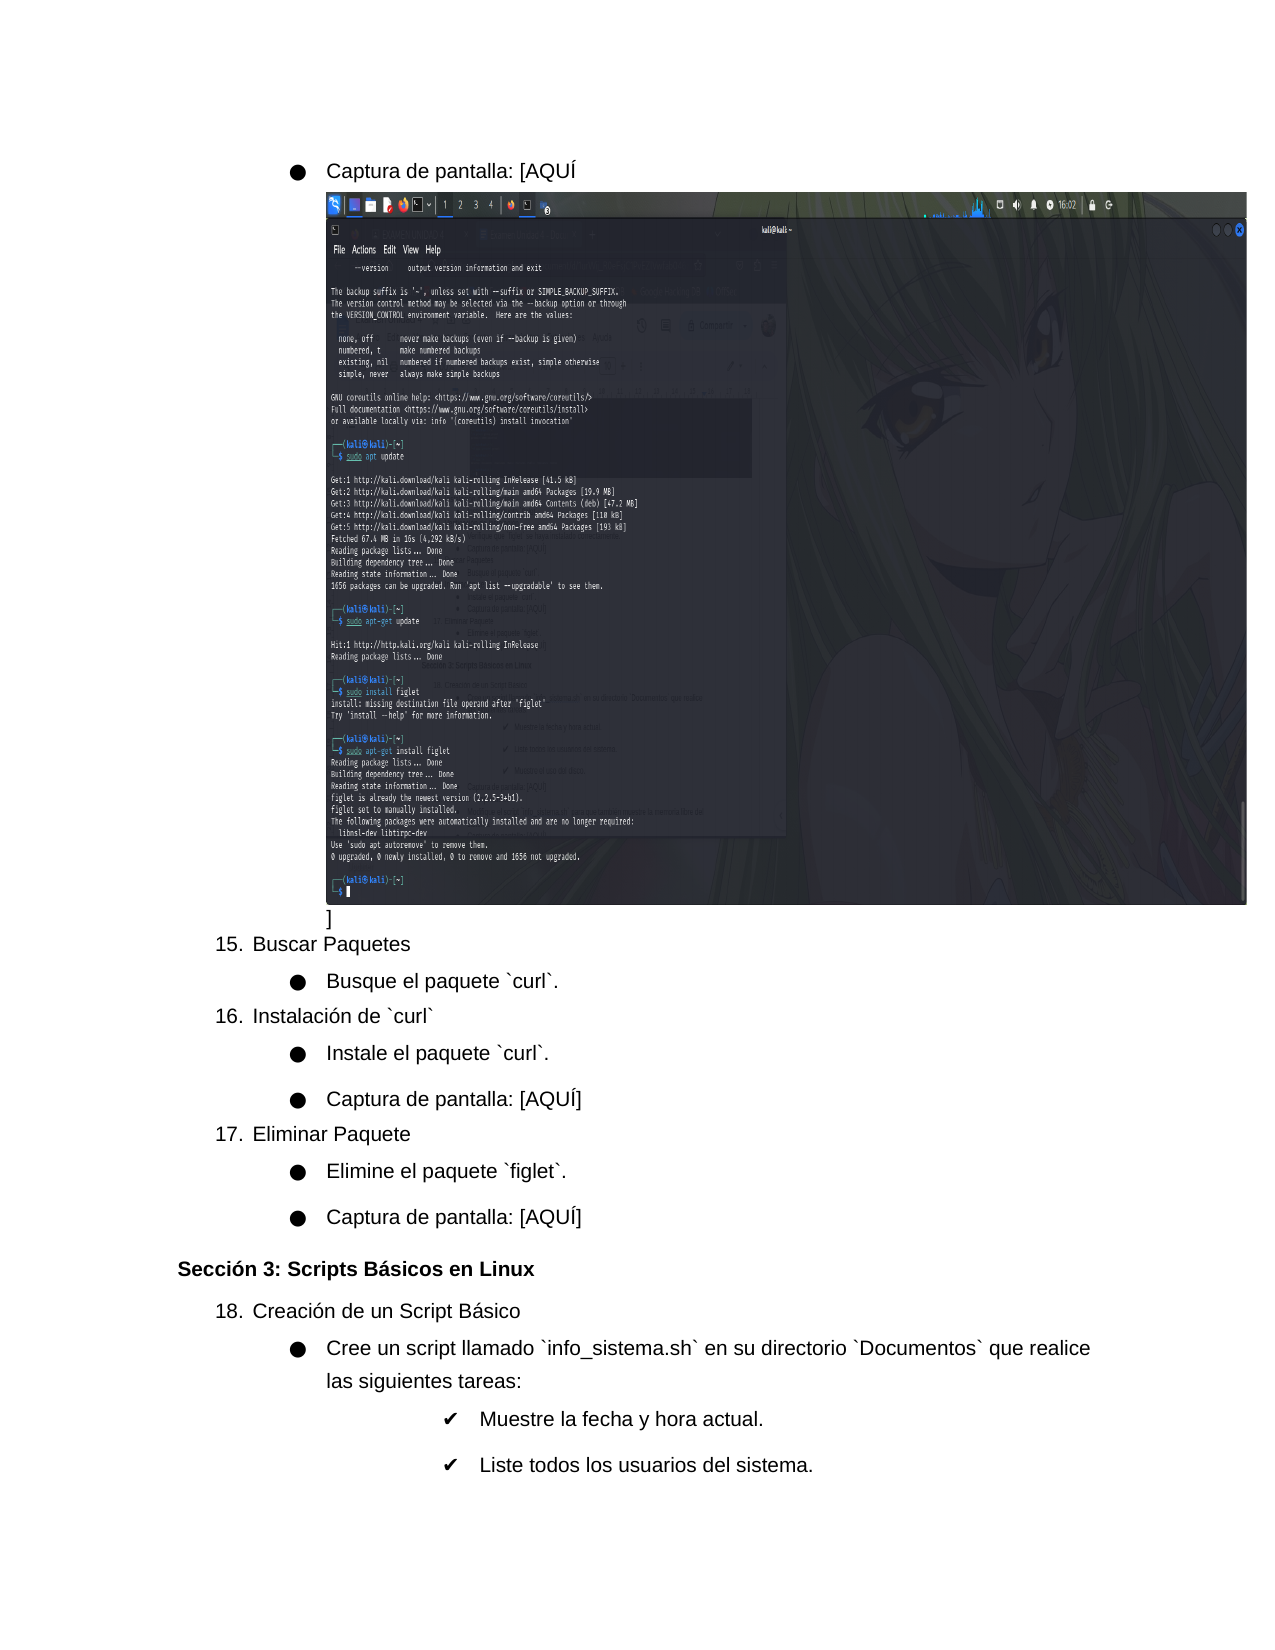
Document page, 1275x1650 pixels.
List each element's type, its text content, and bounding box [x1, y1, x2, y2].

list Buscar Paquetes [215, 932, 1098, 956]
list Elimine el paquete `figlet`. [289, 1148, 1098, 1190]
list Instalación de `curl` [215, 1004, 1098, 1028]
list Captura de pantalla: [AQUÍ] [289, 1076, 1098, 1118]
list Instale el paquete `curl`. [289, 1030, 1098, 1072]
list Cree un script llamado `info_sistema.sh` en su directorio `Documentos` que realice las siguientes tareas: [289, 1325, 1098, 1393]
list Liste todos los usuarios del sistema. [442, 1441, 1098, 1484]
list Muestre la fecha y hora actual. [442, 1395, 1098, 1438]
list Busque el paquete `curl`. [289, 958, 1098, 1001]
list Eliminar Paquete [215, 1122, 1098, 1146]
text Sección 3: Scripts Básicos en Linux [177, 1256, 1098, 1280]
picture [326, 192, 1247, 905]
list Creación de un Script Básico [215, 1299, 1098, 1323]
list Captura de pantalla: [AQUÍ] [289, 1194, 1098, 1236]
